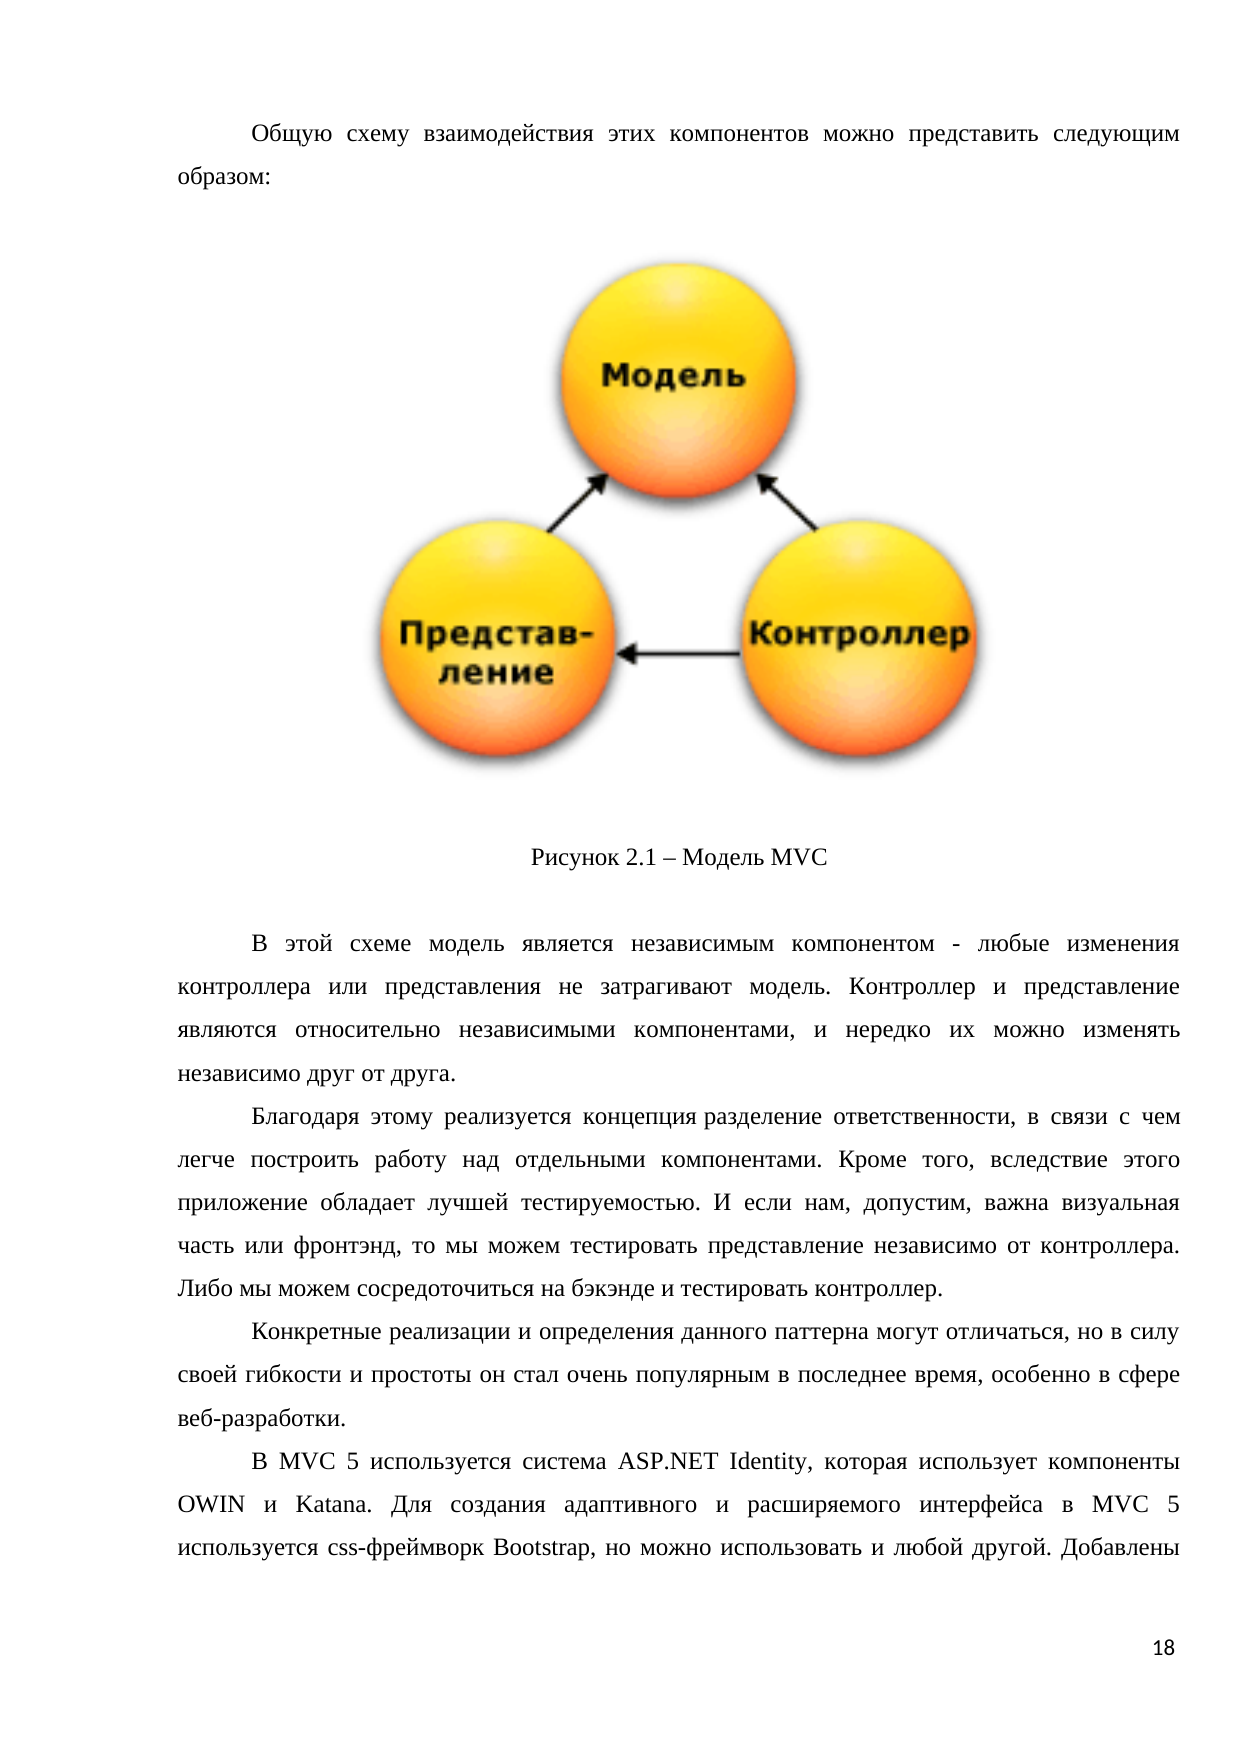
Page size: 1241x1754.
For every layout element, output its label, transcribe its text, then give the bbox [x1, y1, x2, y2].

text В этой схеме модель является независимым компонентом - любые изменения контроллера или представления не затрагивают модель. Контроллер и представление являются относительно независимыми компонентами, и нередко их можно изменять независимо друг от друга. [177, 928, 1181, 1086]
text Конкретные реализации и определения данного паттерна могут отличаться, но в силу своей гибкости и простоты он стал очень популярным в последнее время, особенно в сфере веб-разработки. [177, 1316, 1181, 1431]
text Общую схему взаимодействия этих компонентов можно представить следующим образом: [177, 118, 1181, 190]
text Благодаря этому реализуется концепция разделение ответственности, в связи с чем легче построить работу над отдельными компонентами. Кроме того, вследствие этого приложение обладает лучшей тестируемостью. И если нам, допустим, важна визуальная часть или фронтэнд, то мы можем тестировать представление независимо от контроллера. Либо мы можем сосредоточиться на бэкэнде и тестировать контроллер. [177, 1101, 1181, 1302]
text Рисунок 2.1 – Модель MVC [177, 842, 1181, 871]
picture [361, 247, 998, 785]
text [177, 1446, 1181, 1561]
